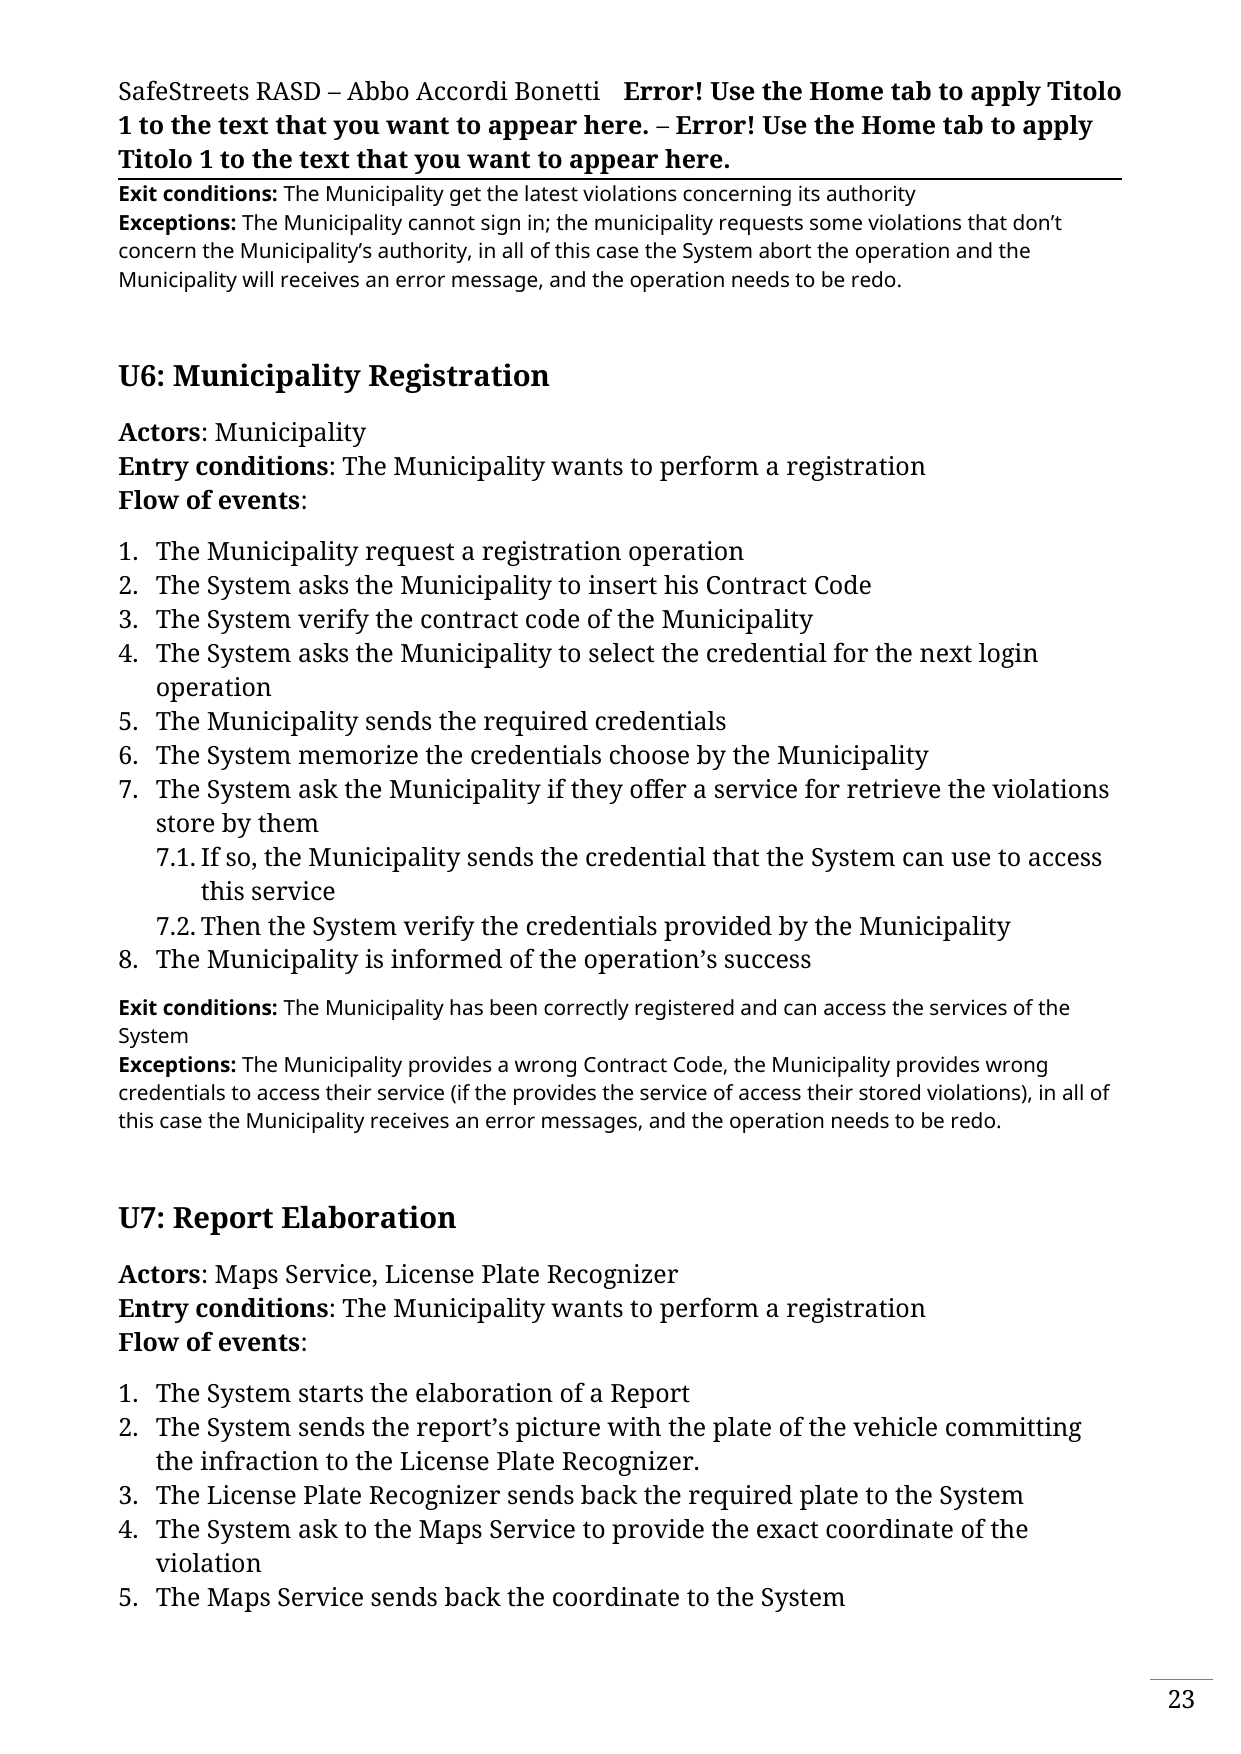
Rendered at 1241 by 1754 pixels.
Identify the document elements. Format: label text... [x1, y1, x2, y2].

text Actors: Maps Service, License Plate Recognizer Entry conditions: The Municipality wants to perform a registration Flow of events: [118, 1256, 1122, 1358]
list The Municipality request a registration operation [118, 533, 1122, 567]
text U6: Municipality Registration [118, 355, 1122, 395]
list The License Plate Recognizer sends back the required plate to the System [118, 1477, 1122, 1511]
text U7: Report Elaboration [118, 1197, 1122, 1237]
list The System asks the Municipality to select the credential for the next login operation [118, 636, 1122, 704]
text Actors: Municipality Entry conditions: The Municipality wants to perform a registration Flow of events: [118, 414, 1122, 517]
list Then the System verify the credentials provided by the Municipality [156, 908, 1122, 942]
list The System ask the Municipality if they offer a service for retrieve the violations store by them [118, 772, 1122, 840]
list If so, the Municipality sends the credential that the System can use to access this service [156, 840, 1122, 908]
list The System ask to the Maps Service to provide the exact coordinate of the violation [118, 1511, 1122, 1579]
list The System asks the Municipality to insert his Contract Code [118, 567, 1122, 602]
list The Municipality is informed of the operation’s success [118, 942, 1122, 976]
list The System memorize the credentials choose by the Municipality [118, 738, 1122, 772]
text Exit conditions: The Municipality has been correctly registered and can access the services of the System Exceptions: The Municipality provides a wrong Contract Code, the Municipality provides wrong credentials to access their service (if the provides the service of access their stored violations), in all of this case the Municipality receives an error messages, and the operation needs to be redo. [118, 993, 1122, 1135]
list The Municipality sends the required credentials [118, 704, 1122, 738]
text Exit conditions: The Municipality get the latest violations concerning its authority Exceptions: The Municipality cannot sign in; the municipality requests some violations that don’t concern the Municipality’s authority, in all of this case the System abort the operation and the Municipality will receives an error message, and the operation needs to be redo. [118, 180, 1122, 293]
list The Maps Service sends back the coordinate to the System [118, 1579, 1122, 1614]
list The System sends the report’s picture with the plate of the vehicle committing the infraction to the License Plate Recognizer. [118, 1409, 1122, 1477]
list The System starts the elaboration of a Report [118, 1375, 1122, 1409]
list The System verify the contract code of the Municipality [118, 602, 1122, 636]
